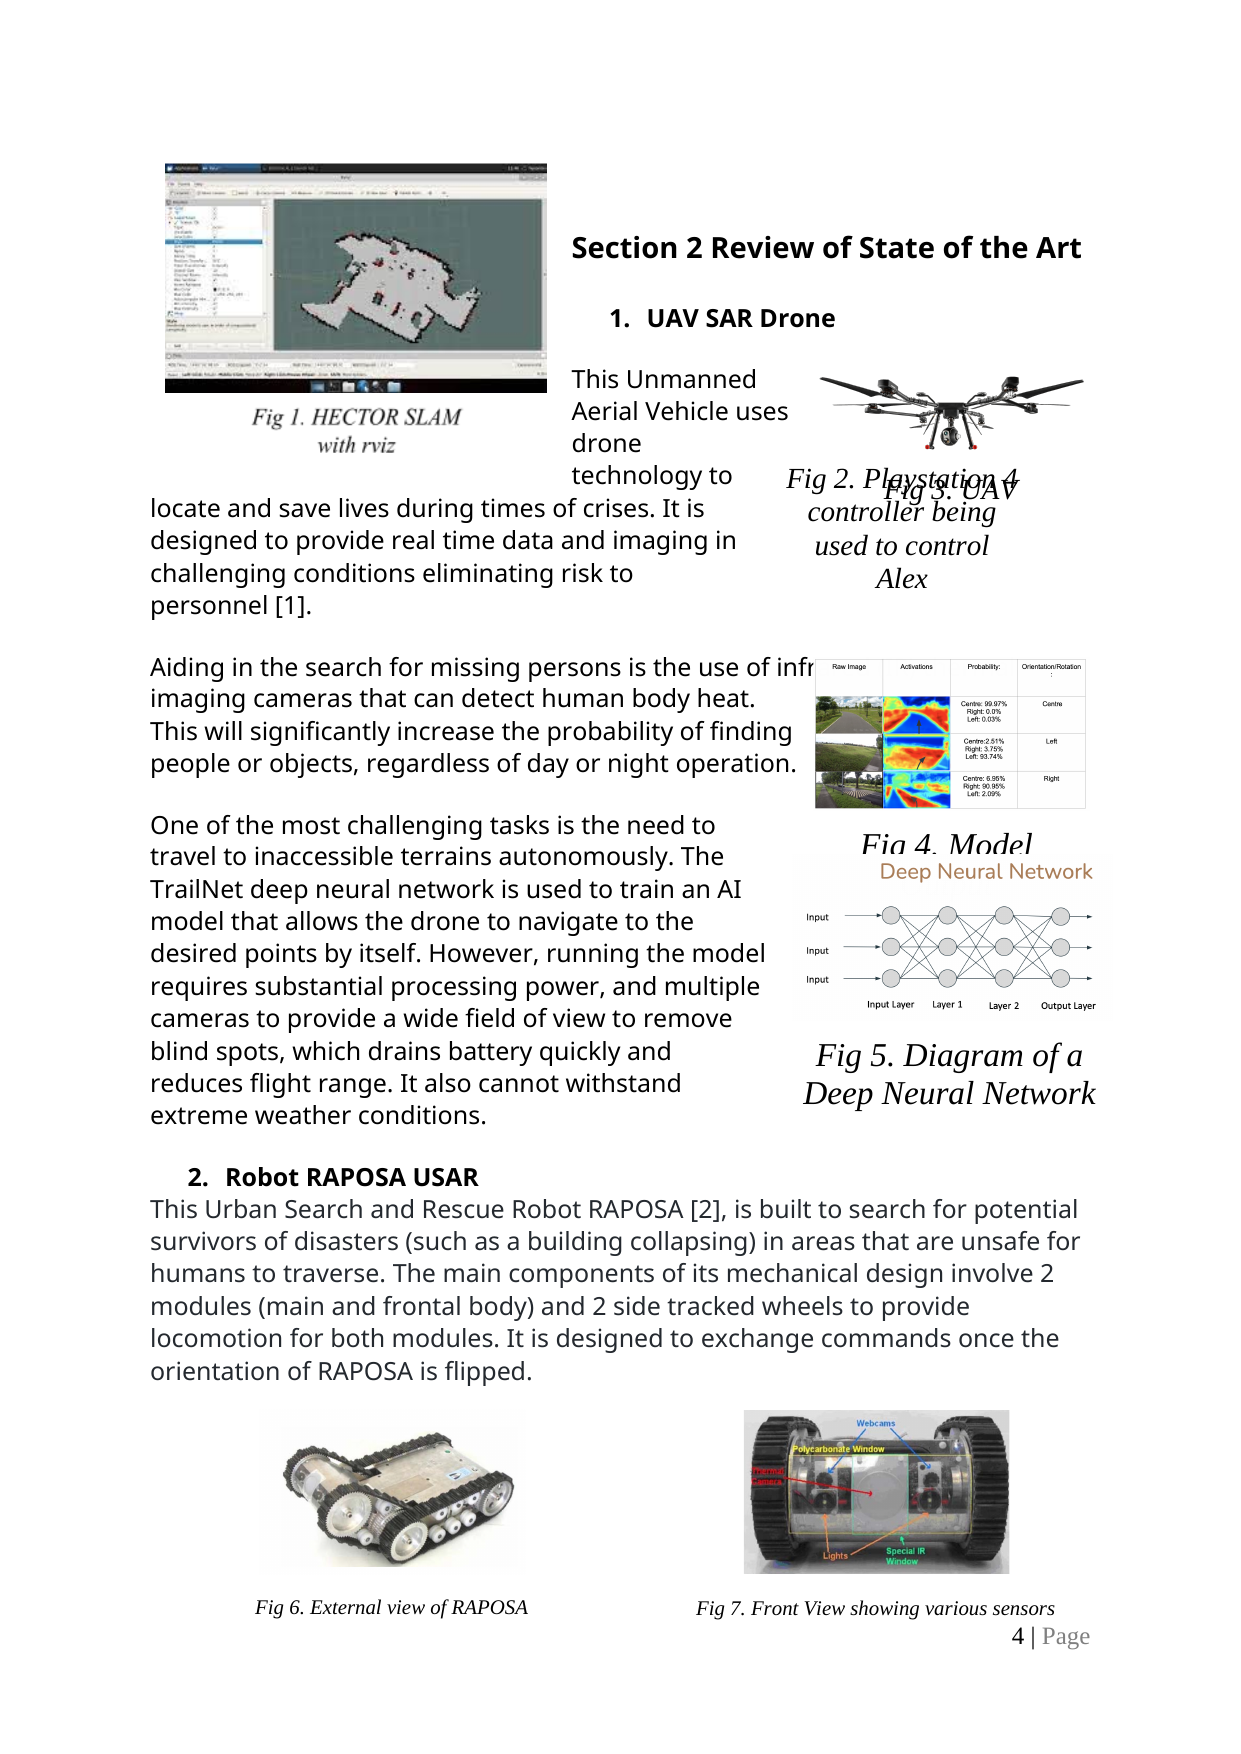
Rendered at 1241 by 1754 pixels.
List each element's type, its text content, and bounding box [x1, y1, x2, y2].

text This Urban Search and Rescue Robot RAPOSA [2], is built to search for potential survivors of disasters (such as a building collapsing) in areas that are unsafe for humans to traverse. The main components of its mechanical design involve 2 modules (main and frontal body) and 2 side tracked wheels to provide locomotion for both modules. It is designed to exchange commands once the orientation of RAPOSA is flipped. [150, 1193, 1090, 1387]
text One of the most challenging tasks is the need to travel to inaccessible terrains autonomously. The TrailNet deep neural network is used to train an AI model that allows the drone to navigate to the desired points by itself. However, running the model requires substantial processing power, and multiple cameras to provide a wide field of view to remove blind spots, which drains battery quickly and reduces flight range. It also cannot withstand extreme weather conditions. [150, 808, 1033, 1132]
picture [792, 854, 1113, 1021]
text This Unmanned Aerial Vehicle uses drone technology to locate and save lives during times of crises. It is designed to provide real time data and imaging in challenging conditions eliminating risk to personnel [1]. [150, 363, 1033, 622]
picture [153, 149, 553, 462]
text Aiding in the search for missing persons is the use of infrared (IR) thermal imaging cameras that can detect human body heat. This will significantly increase the probability of finding people or objects, regardless of day or night operation. [150, 650, 1033, 780]
subtitle UAV SAR Drone [553, 302, 1033, 334]
subtitle Robot RAPOSA USAR [187, 1161, 1033, 1193]
picture [813, 657, 1090, 811]
picture [259, 1409, 526, 1575]
picture [743, 1410, 1010, 1574]
subtitle Section 2 Review of State of the Art [553, 228, 1090, 267]
picture [804, 352, 1099, 507]
